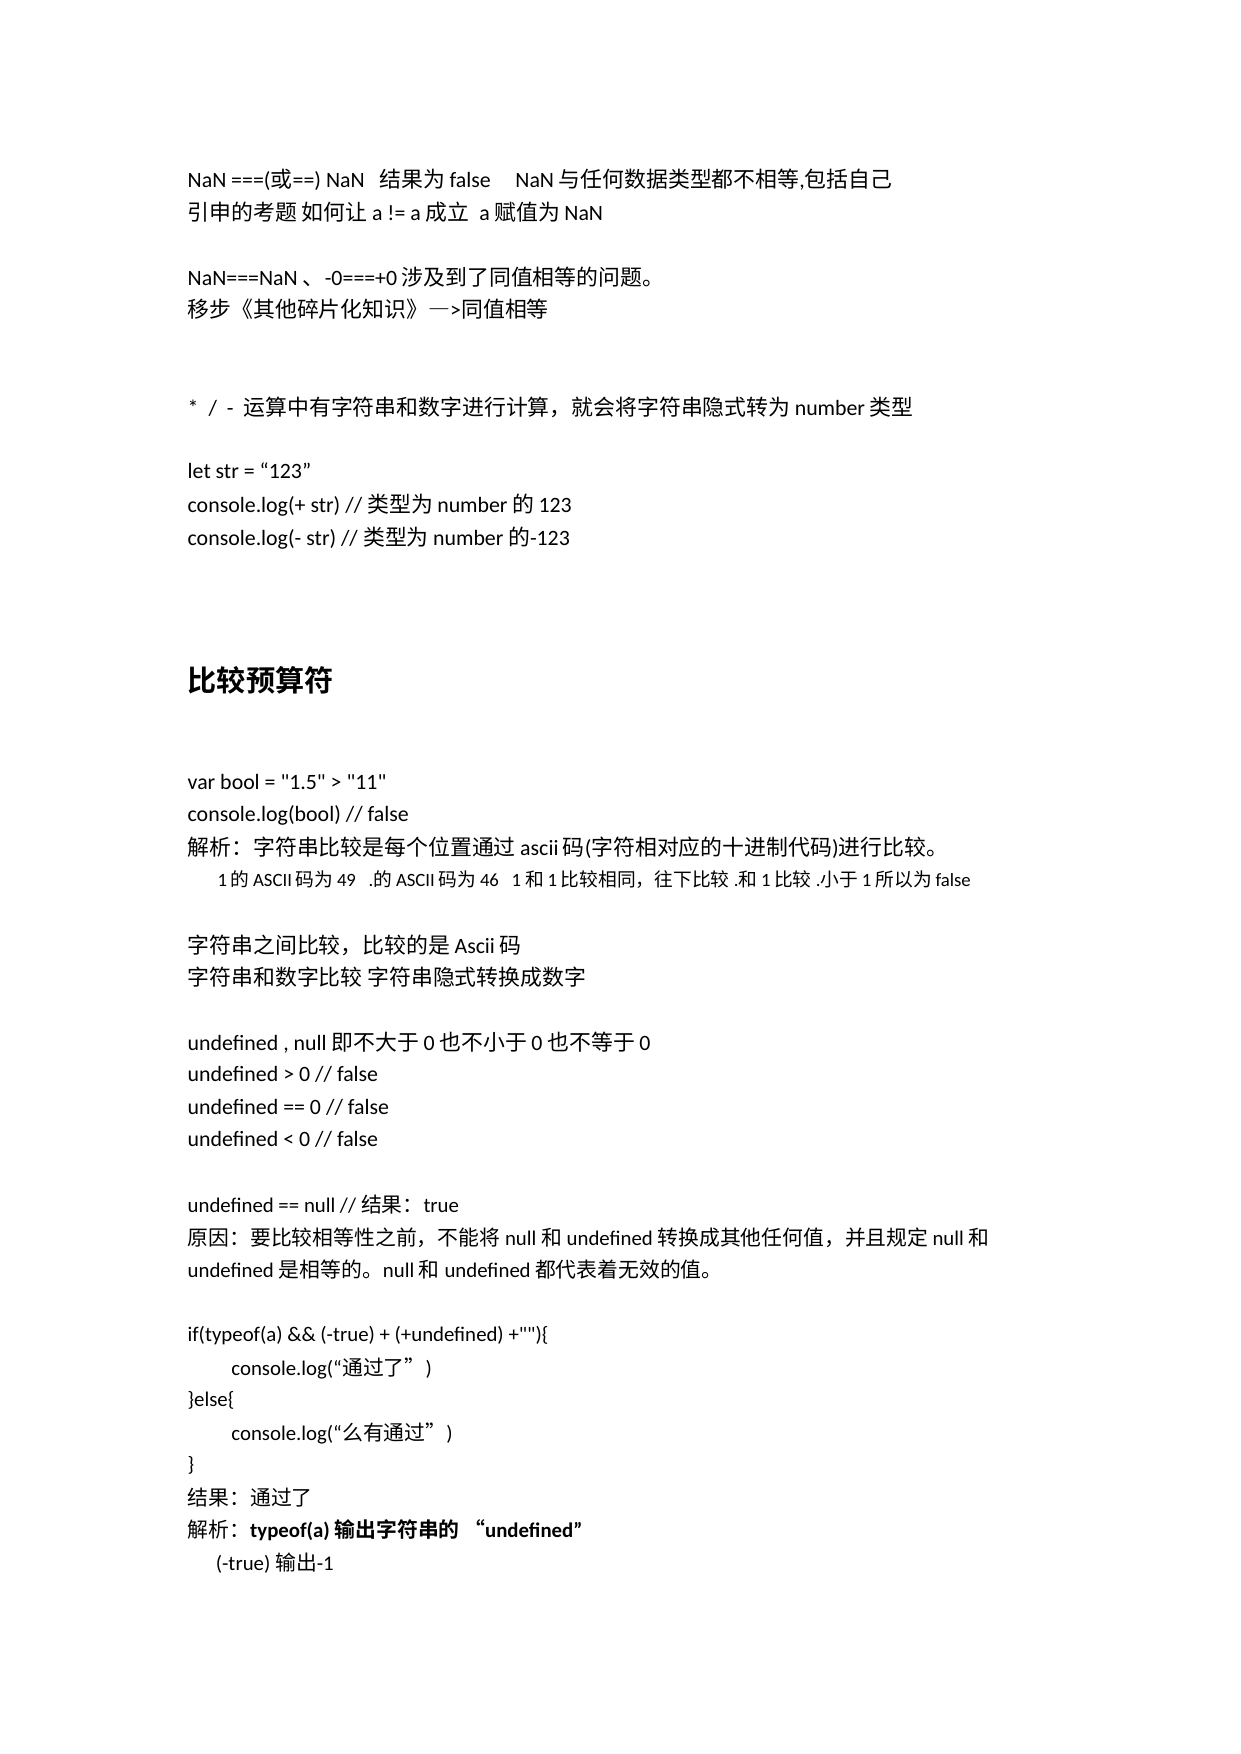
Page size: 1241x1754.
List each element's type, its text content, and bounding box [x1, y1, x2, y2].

text undefined == null // 结果：true [187, 1187, 1053, 1220]
text 原因：要比较相等性之前，不能将 null 和 undefined 转换成其他任何值，并且规定null 和 undefined 是相等的。null 和 undefined都代表着无效的值。 [187, 1220, 1053, 1285]
text 结果：通过了 [187, 1480, 1053, 1512]
text console.log(- str) // 类型为number的-123 [187, 519, 1053, 552]
text 1的ASCII码为49 .的ASCII码为46 1和1比较相同，往下比较 .和1比较 .小于1 所以为false [187, 862, 1053, 895]
text 引申的考题 如何让a != a 成立 a赋值为NaN [187, 194, 1053, 227]
text 解析：字符串比较是每个位置通过ascii码(字符相对应的十进制代码)进行比较。 [187, 830, 1053, 862]
text 字符串和数字比较 字符串隐式转换成数字 [187, 960, 1053, 992]
text undefined < 0 // false [187, 1122, 1053, 1155]
text console.log(+ str) // 类型为number的123 [187, 487, 1053, 519]
text undefined > 0 // false [187, 1057, 1053, 1090]
text undefined == 0 // false [187, 1090, 1053, 1122]
subtitle 比较预算符 [187, 646, 1053, 711]
text NaN===NaN 、-0===+0涉及到了同值相等的问题。 [187, 259, 1053, 292]
text }else{ [187, 1382, 1053, 1415]
text let str = “123” [187, 454, 1053, 487]
text 移步《其他碎片化知识》—>同值相等 [187, 292, 1053, 324]
text NaN ===(或==) NaN 结果为false NaN与任何数据类型都不相等,包括自己 [187, 162, 1053, 194]
text 字符串之间比较，比较的是Ascii码 [187, 927, 1053, 960]
text } [187, 1447, 1053, 1480]
text 解析：typeof(a) 输出字符串的 “undefined” [187, 1512, 1053, 1545]
text var bool = "1.5" > "11" [187, 765, 1053, 797]
text * / - 运算中有字符串和数字进行计算，就会将字符串隐式转为number类型 [187, 389, 1053, 422]
text undefined , null 即不大于0 也不小于0 也不等于0 [187, 1025, 1053, 1057]
text console.log(“么有通过”) [187, 1415, 1053, 1447]
text console.log(bool) // false [187, 797, 1053, 830]
text console.log(“通过了”) [187, 1350, 1053, 1382]
text (-true) 输出-1 [187, 1545, 1053, 1577]
text if(typeof(a) && (-true) + (+undefined) +""){ [187, 1317, 1053, 1350]
